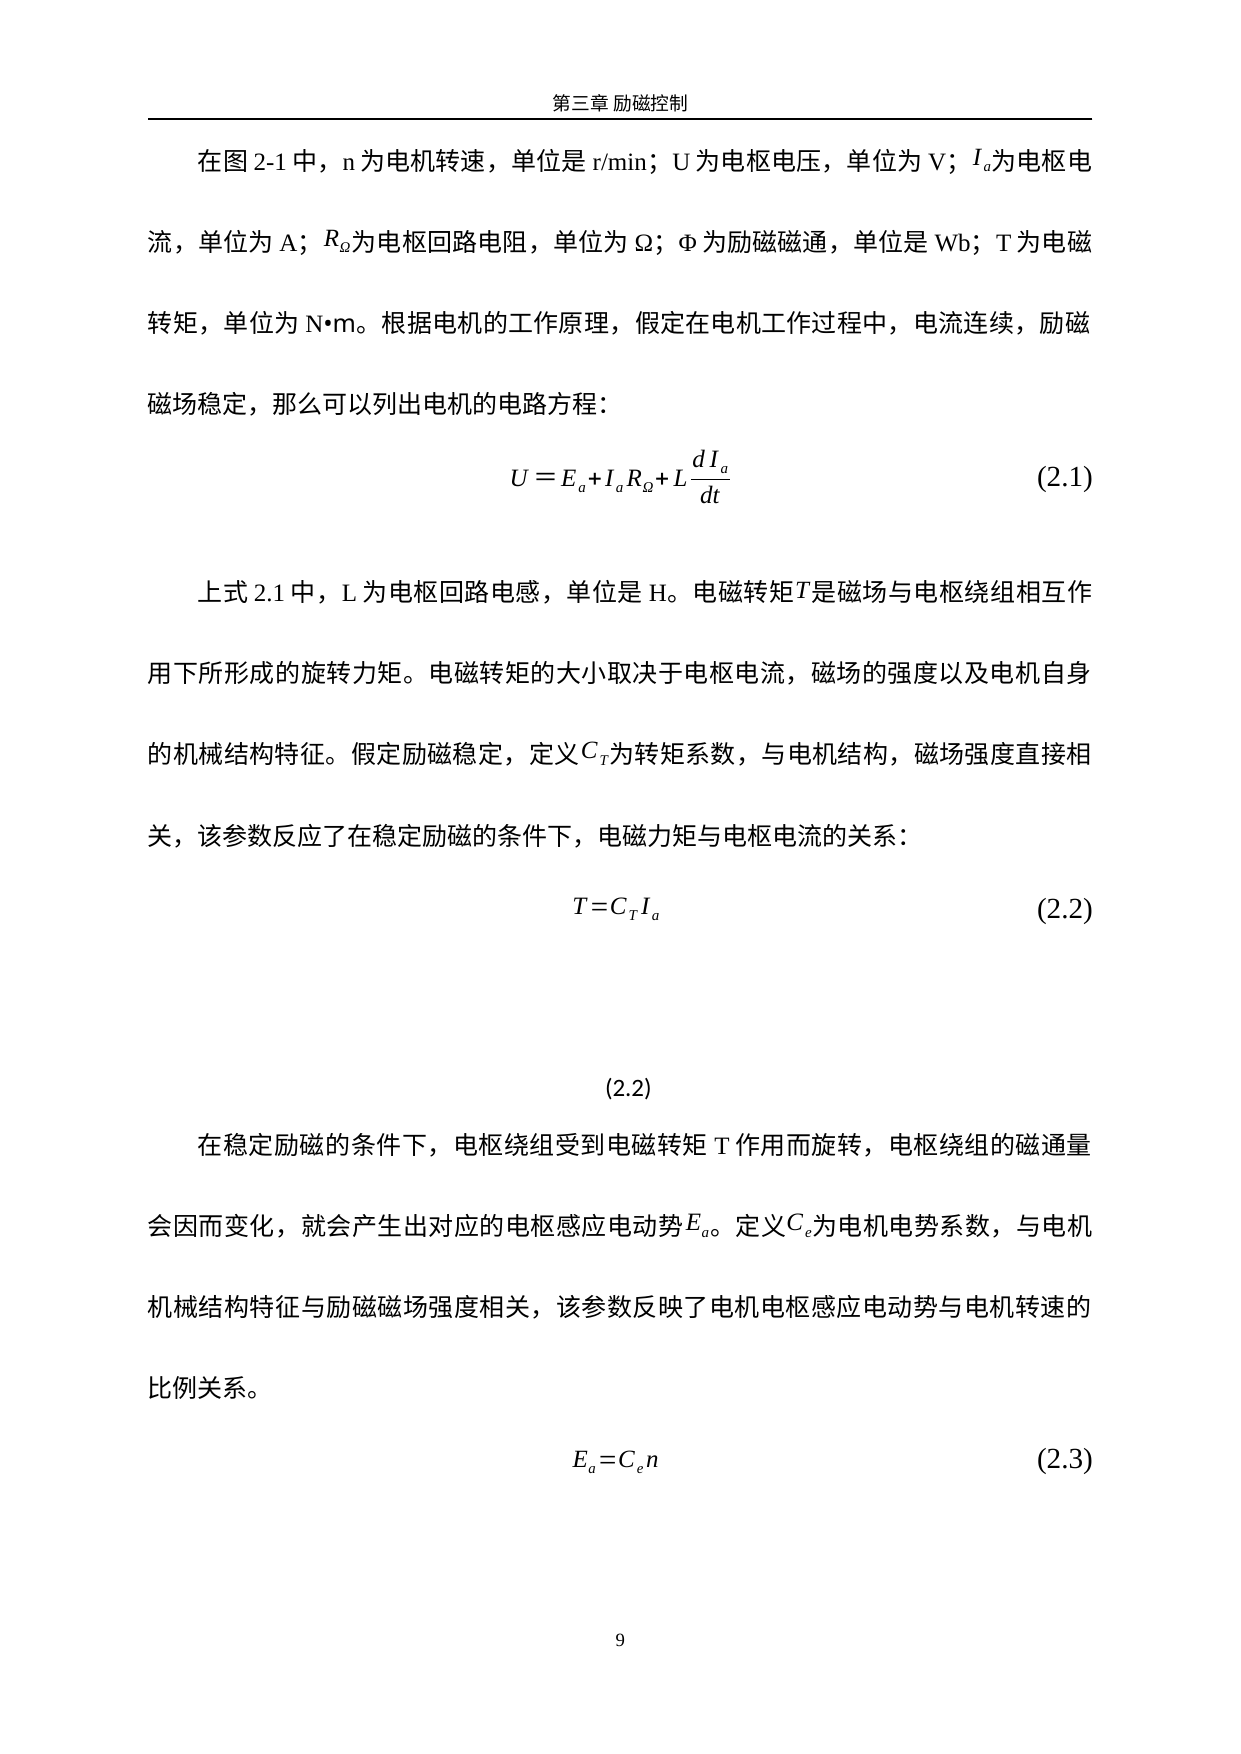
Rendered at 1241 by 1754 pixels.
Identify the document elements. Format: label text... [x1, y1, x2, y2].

text 上式2.1中，L为电枢回路电感，单位是H。电磁转矩是磁场与电枢绕组相互作用下所形成的旋转力矩。电磁转矩的大小取决于电枢电流，磁场的强度以及电机自身的机械结构特征。假定励磁稳定，定义为转矩系数，与电机结构，磁场强度直接相关，该参数反应了在稳定励磁的条件下，电磁力矩与电枢电流的关系： [148, 558, 1092, 867]
text (2.2) (2.2) [148, 876, 1092, 1103]
text 在图2-1中，n为电机转速，单位是r/min；U为电枢电压，单位为V；为电枢电流，单位为A；为电枢回路电阻，单位为Ω；Φ为励磁磁通，单位是Wb；T为电磁转矩，单位为N•m。根据电机的工作原理，假定在电机工作过程中，电流连续，励磁磁场稳定，那么可以列出电机的电路方程： [148, 127, 1092, 436]
text (2.3) [148, 1429, 1092, 1616]
text (2.1) [148, 444, 1092, 550]
text 在稳定励磁的条件下，电枢绕组受到电磁转矩T作用而旋转，电枢绕组的磁通量会因而变化，就会产生出对应的电枢感应电动势。定义为电机电势系数，与电机机械结构特征与励磁磁场强度相关，该参数反映了电机电枢感应电动势与电机转速的比例关系。 [148, 1111, 1092, 1419]
